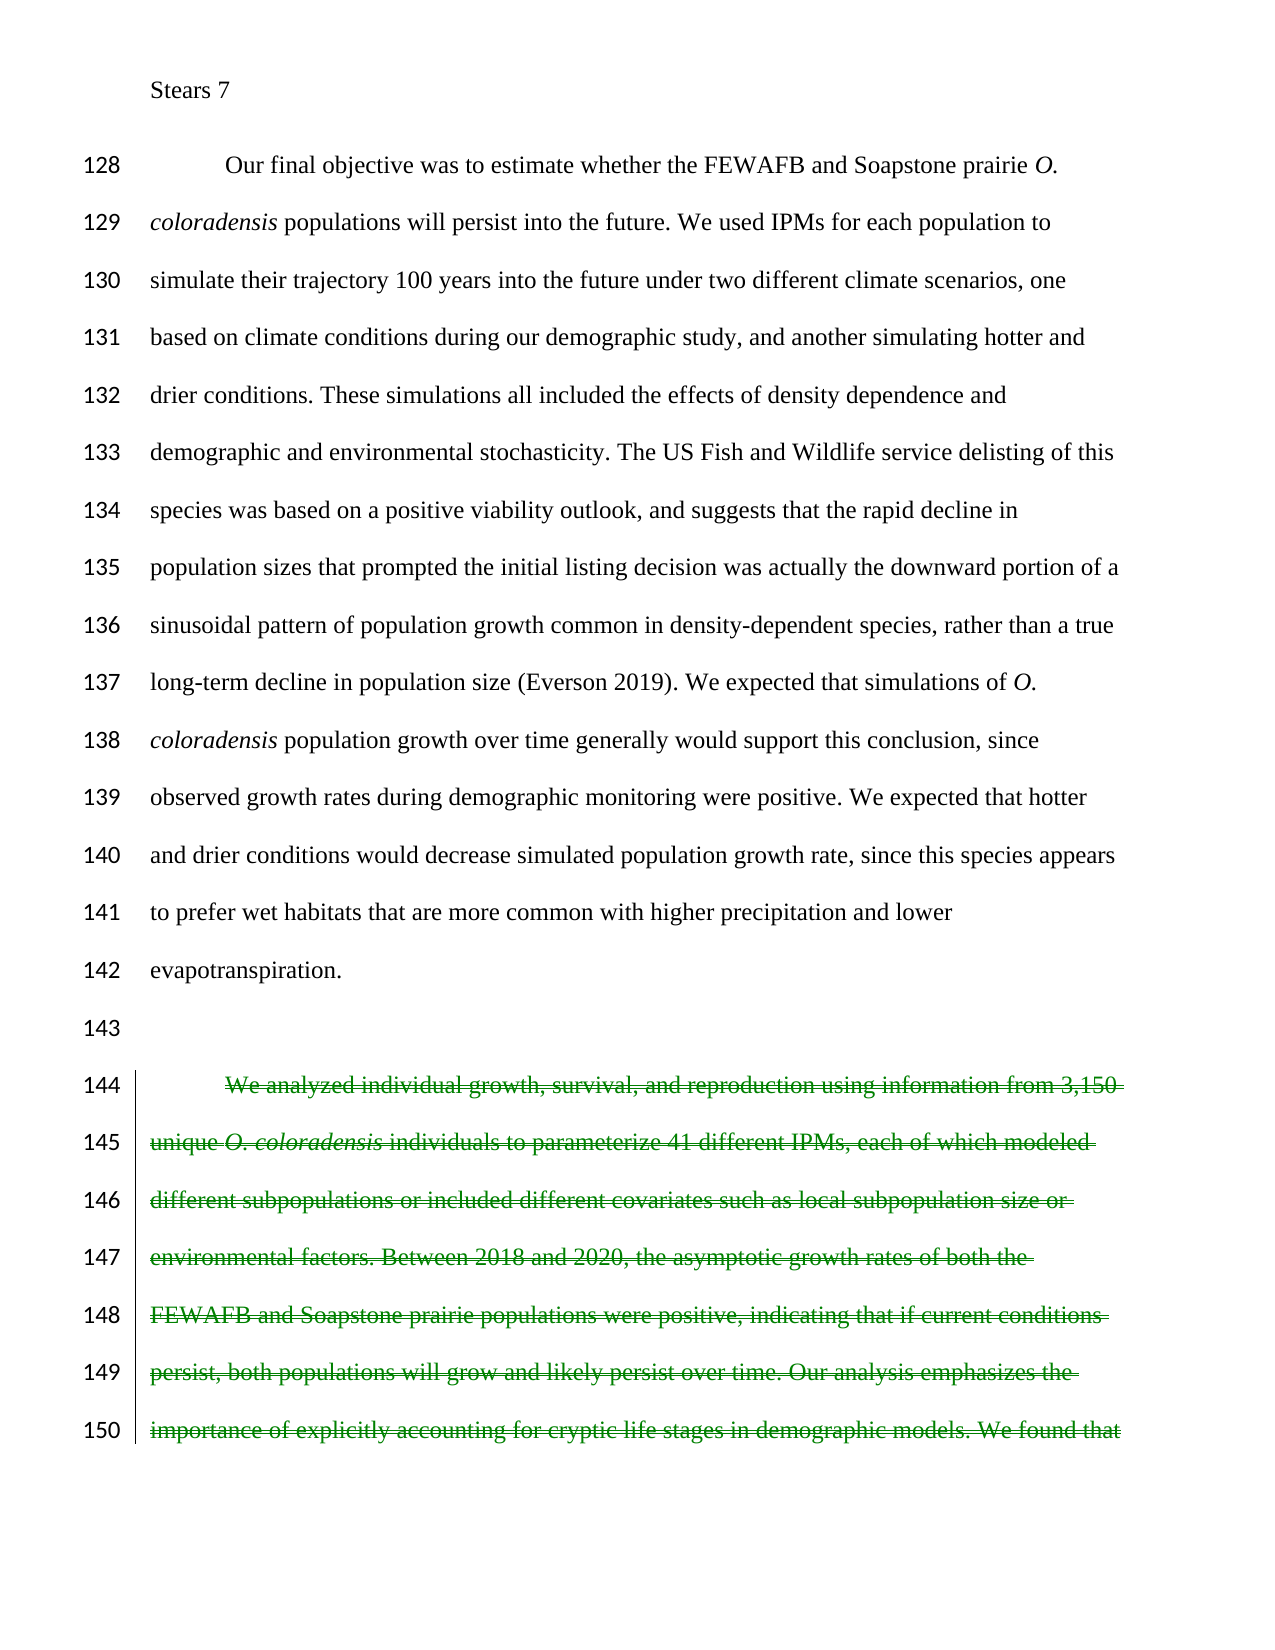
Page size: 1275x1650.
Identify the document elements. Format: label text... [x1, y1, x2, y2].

text Our final objective was to estimate whether the FEWAFB and Soapstone prairie O. coloradensis populations will persist into the future. We used IPMs for each population to simulate their trajectory 100 years into the future under two different climate scenarios, one based on climate conditions during our demographic study, and another simulating hotter and drier conditions. These simulations all included the effects of density dependence and demographic and environmental stochasticity. The US Fish and Wildlife service delisting of this species was based on a positive viability outlook, and suggests that the rapid decline in population sizes that prompted the initial listing decision was actually the downward portion of a sinusoidal pattern of population growth common in density-dependent species, rather than a true long-term decline in population size (Everson 2019). We expected that simulations of O. coloradensis population growth over time generally would support this conclusion, since observed growth rates during demographic monitoring were positive. We expected that hotter and drier conditions would decrease simulated population growth rate, since this species appears to prefer wet habitats that are more common with higher precipitation and lower evapotranspiration. [150, 150, 1125, 984]
